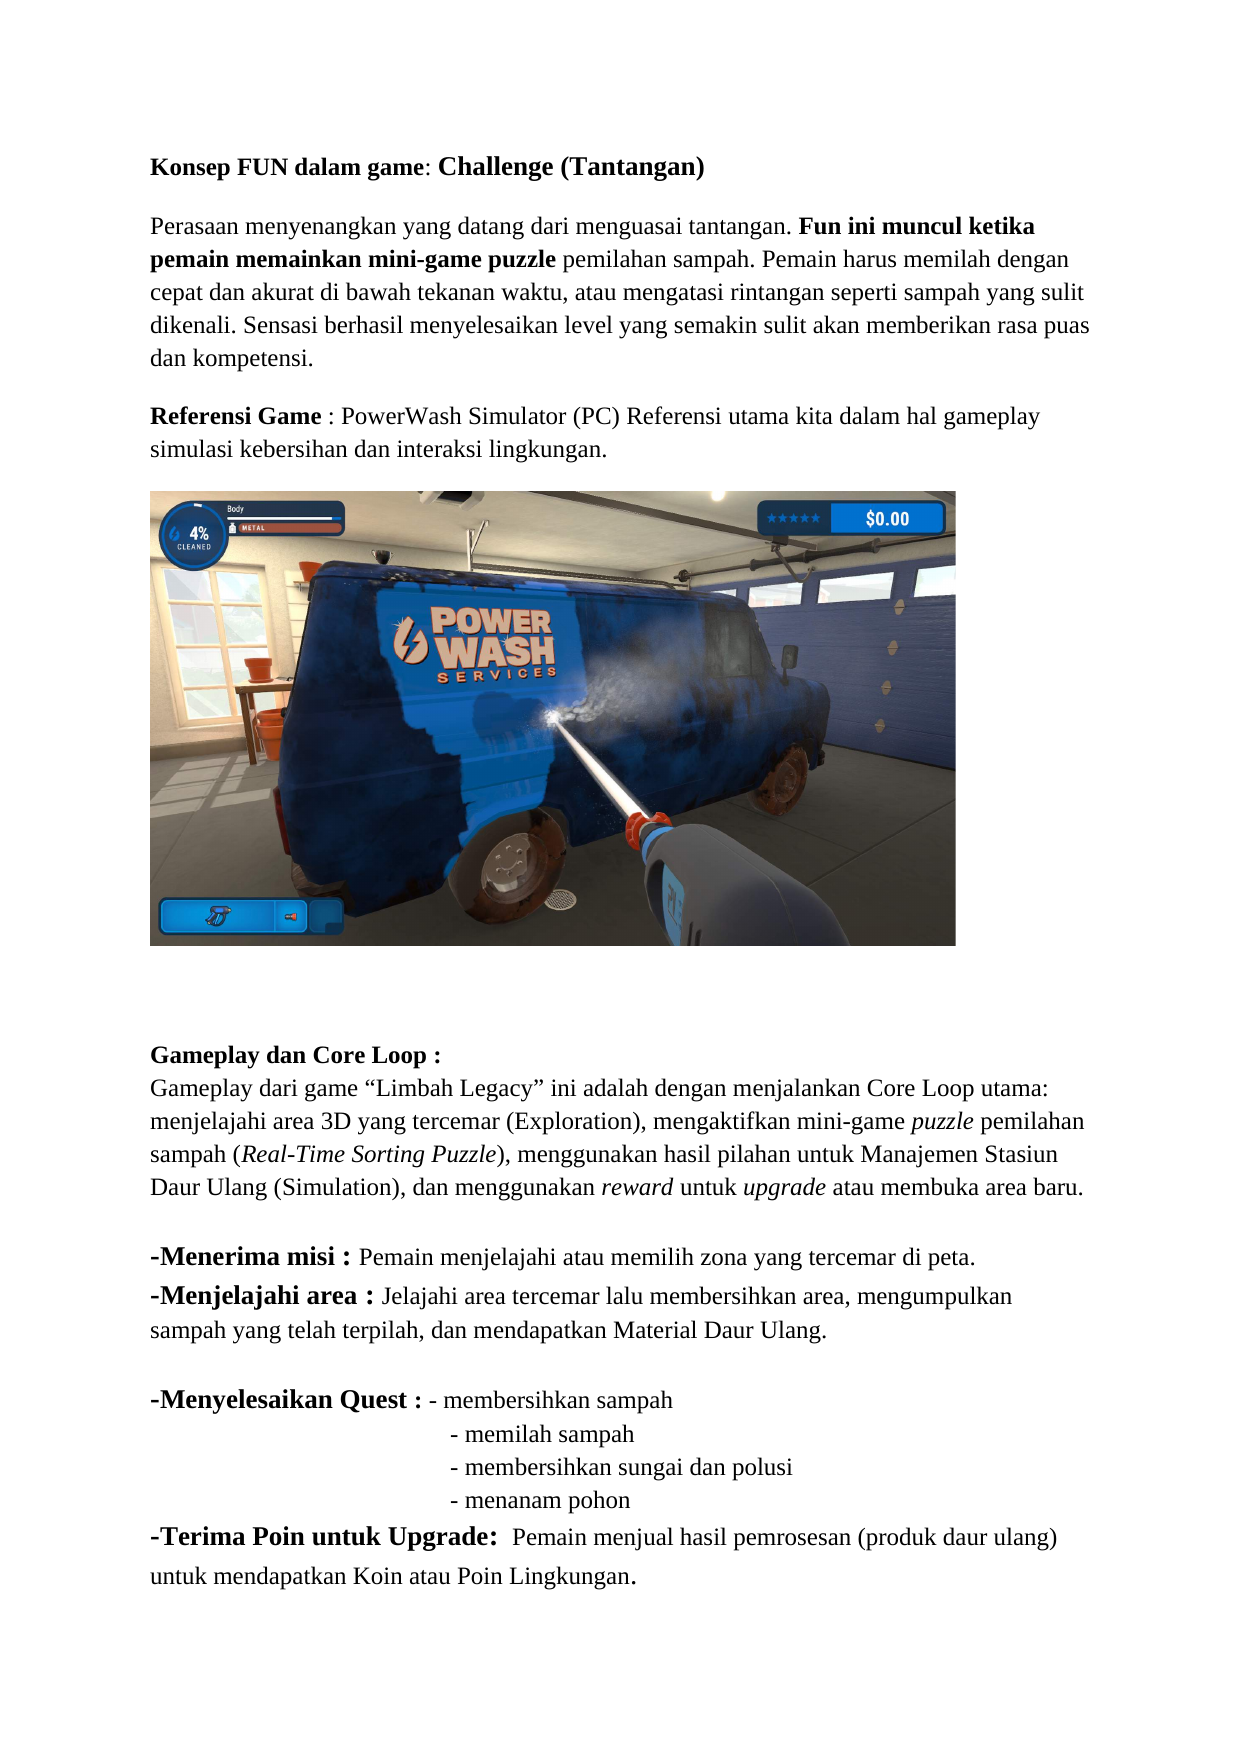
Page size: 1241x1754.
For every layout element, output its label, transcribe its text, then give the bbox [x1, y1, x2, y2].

text Gameplay dan Core Loop : [150, 1040, 1090, 1069]
text -Terima Poin untuk Upgrade: Pemain menjual hasil pemrosesan (produk daur ulang) untuk mendapatkan Koin atau Poin Lingkungan. [150, 1518, 1090, 1591]
picture [150, 491, 956, 946]
text -Menjelajahi area : Jelajahi area tercemar lalu membersihkan area, mengumpulkan sampah yang telah terpilah, dan mendapatkan Material Daur Ulang. [150, 1277, 1090, 1344]
text - menanam pohon [150, 1486, 1090, 1514]
text - memilah sampah [150, 1419, 1090, 1448]
text -Menyelesaikan Quest : - membersihkan sampah [150, 1381, 1090, 1414]
text Konsep FUN dalam game: Challenge (Tantangan) [150, 150, 1090, 181]
text Perasaan menyenangkan yang datang dari menguasai tantangan. Fun ini muncul ketika pemain memainkan mini-game puzzle pemilahan sampah. Pemain harus memilah dengan cepat dan akurat di bawah tekanan waktu, atau mengatasi rintangan seperti sampah yang sulit dikenali. Sensasi berhasil menyelesaikan level yang semakin sulit akan memberikan rasa puas dan kompetensi. [150, 211, 1090, 372]
text Referensi Game : PowerWash Simulator (PC) Referensi utama kita dalam hal gameplay simulasi kebersihan dan interaksi lingkungan. [150, 401, 1090, 463]
text Gameplay dari game “Limbah Legacy” ini adalah dengan menjalankan Core Loop utama: menjelajahi area 3D yang tercemar (Exploration), mengaktifkan mini-game puzzle pemilahan sampah (Real-Time Sorting Puzzle), menggunakan hasil pilahan untuk Manajemen Stasiun Daur Ulang (Simulation), dan menggunakan reward untuk upgrade atau membuka area baru. [150, 1073, 1090, 1201]
text -Menerima misi : Pemain menjelajahi atau memilih zona yang tercemar di peta. [150, 1238, 1090, 1272]
text - membersihkan sungai dan polusi [150, 1452, 1090, 1481]
